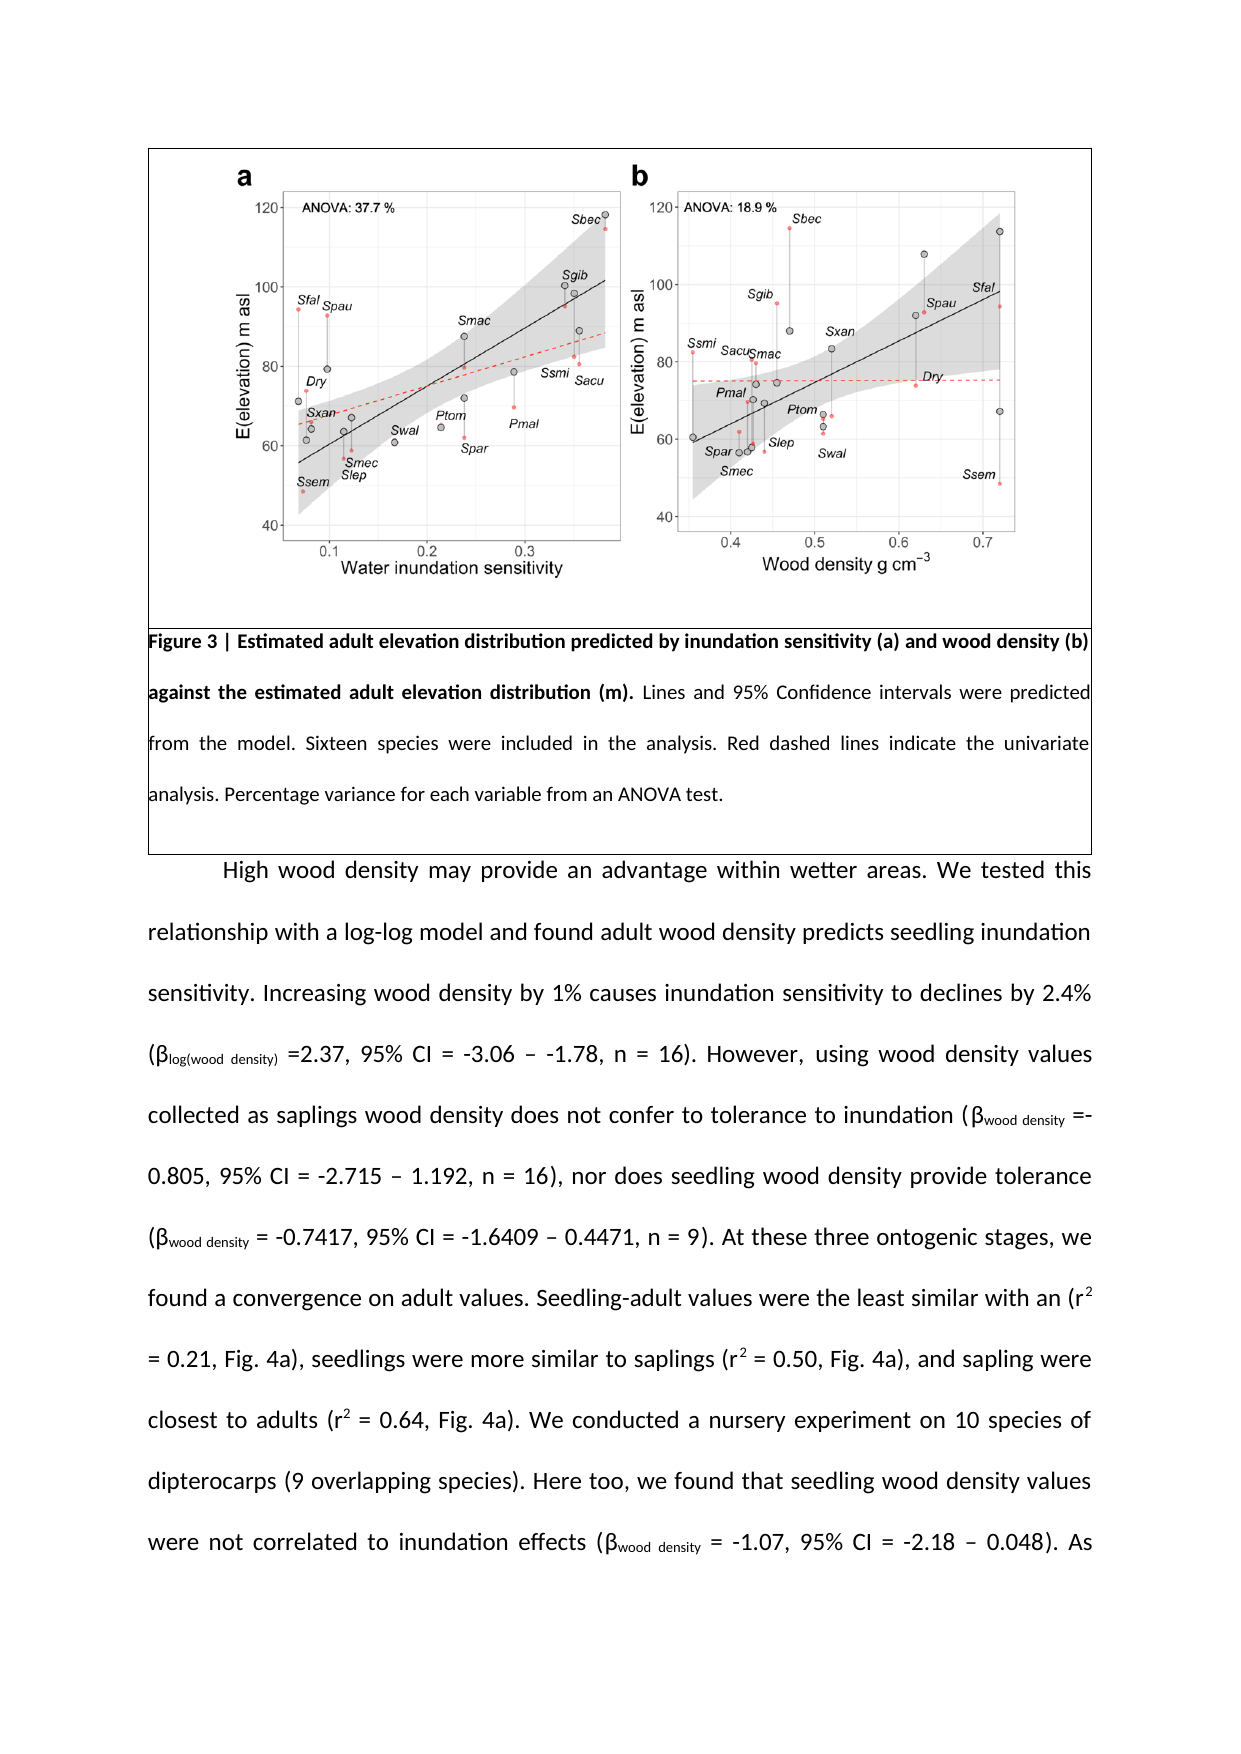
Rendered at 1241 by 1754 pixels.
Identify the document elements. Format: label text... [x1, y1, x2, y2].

picture [219, 148, 1020, 581]
table_cell Figure 3 | Estimated adult elevation distribution predicted by inundation sensitivity (a) and wood density (b) against the estimated adult elevation distribution (m). Lines and 95% Confidence intervals were predicted from the model. Sixteen species were included in the analysis. Red dashed lines indicate the univariate analysis. Percentage variance for each variable from an ANOVA test. [149, 629, 1091, 853]
table_header [149, 149, 1091, 627]
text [148, 854, 1093, 1557]
